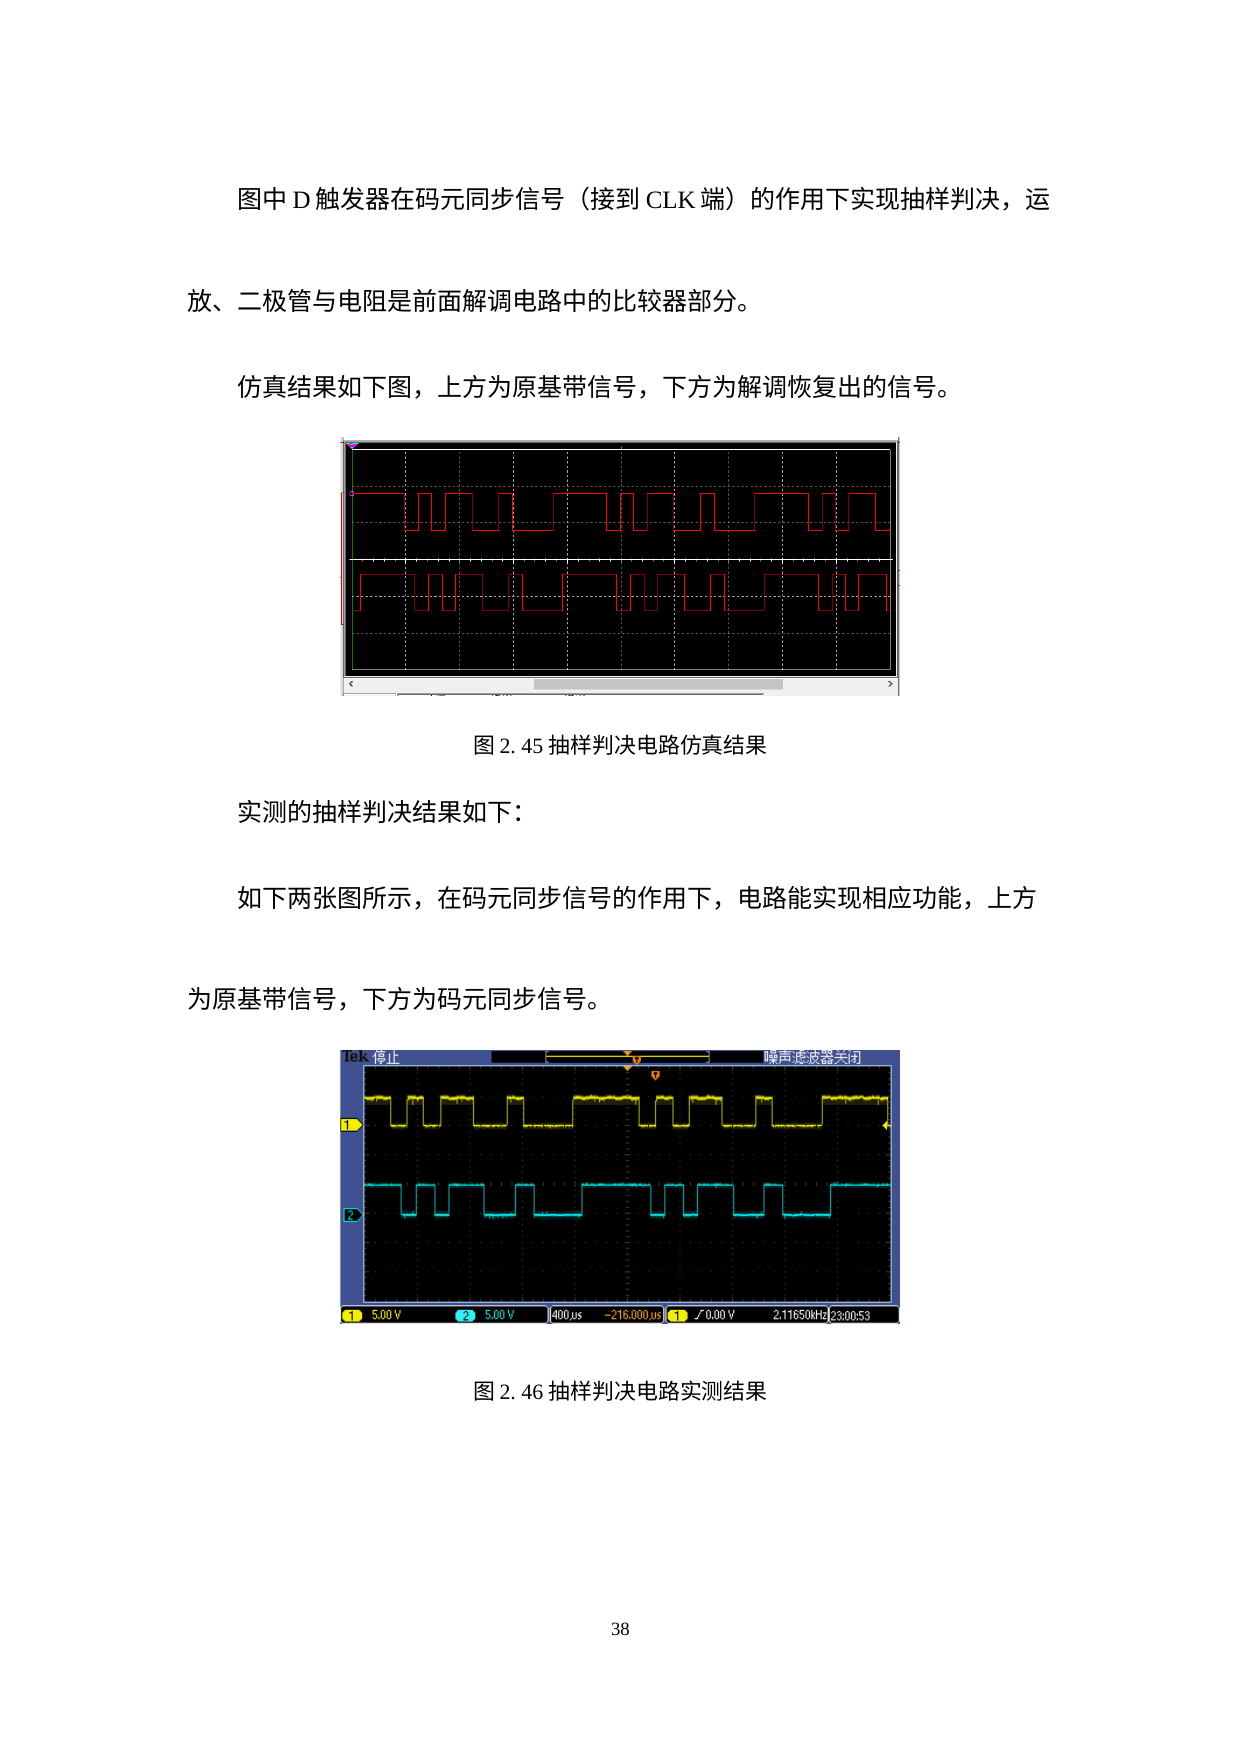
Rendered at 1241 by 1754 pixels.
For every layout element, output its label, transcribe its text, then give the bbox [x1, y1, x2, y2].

text 实测的抽样判决结果如下： [187, 776, 1053, 844]
picture [340, 1050, 900, 1324]
text 图2. 46 抽样判决电路实测结果 [187, 1373, 1053, 1407]
text 仿真结果如下图，上方为原基带信号，下方为解调恢复出的信号。 [187, 352, 1053, 420]
text 图中D触发器在码元同步信号（接到CLK端）的作用下实现抽样判决，运放、二极管与电阻是前面解调电路中的比较器部分。 [187, 164, 1053, 334]
text 如下两张图所示，在码元同步信号的作用下，电路能实现相应功能，上方为原基带信号，下方为码元同步信号。 [187, 862, 1053, 1032]
text 图2. 45 抽样判决电路仿真结果 [187, 726, 1053, 760]
picture [340, 437, 900, 696]
